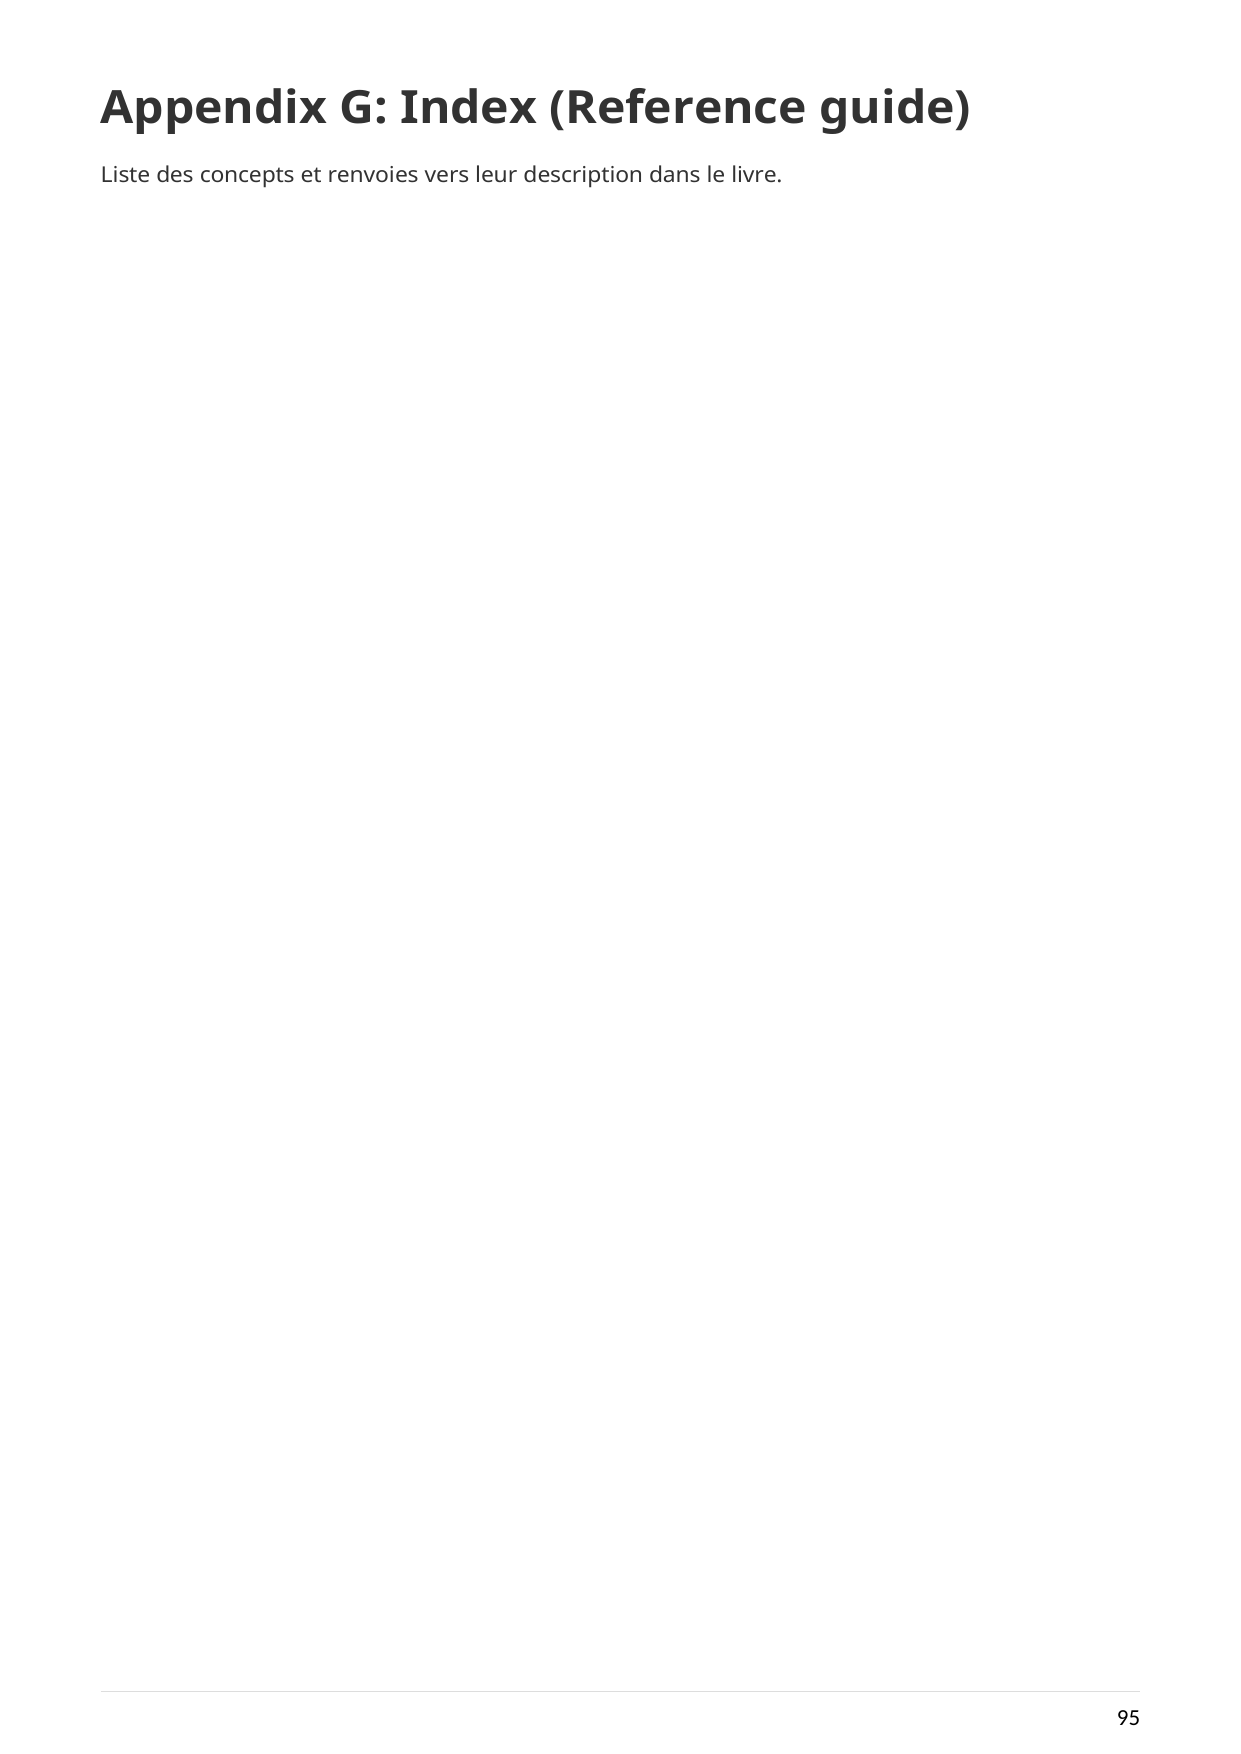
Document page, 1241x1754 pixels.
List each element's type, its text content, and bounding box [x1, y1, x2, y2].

subtitle Appendix G: Index (Reference guide) [100, 77, 1151, 136]
text Liste des concepts et renvoies vers leur description dans le livre. [100, 159, 1151, 189]
